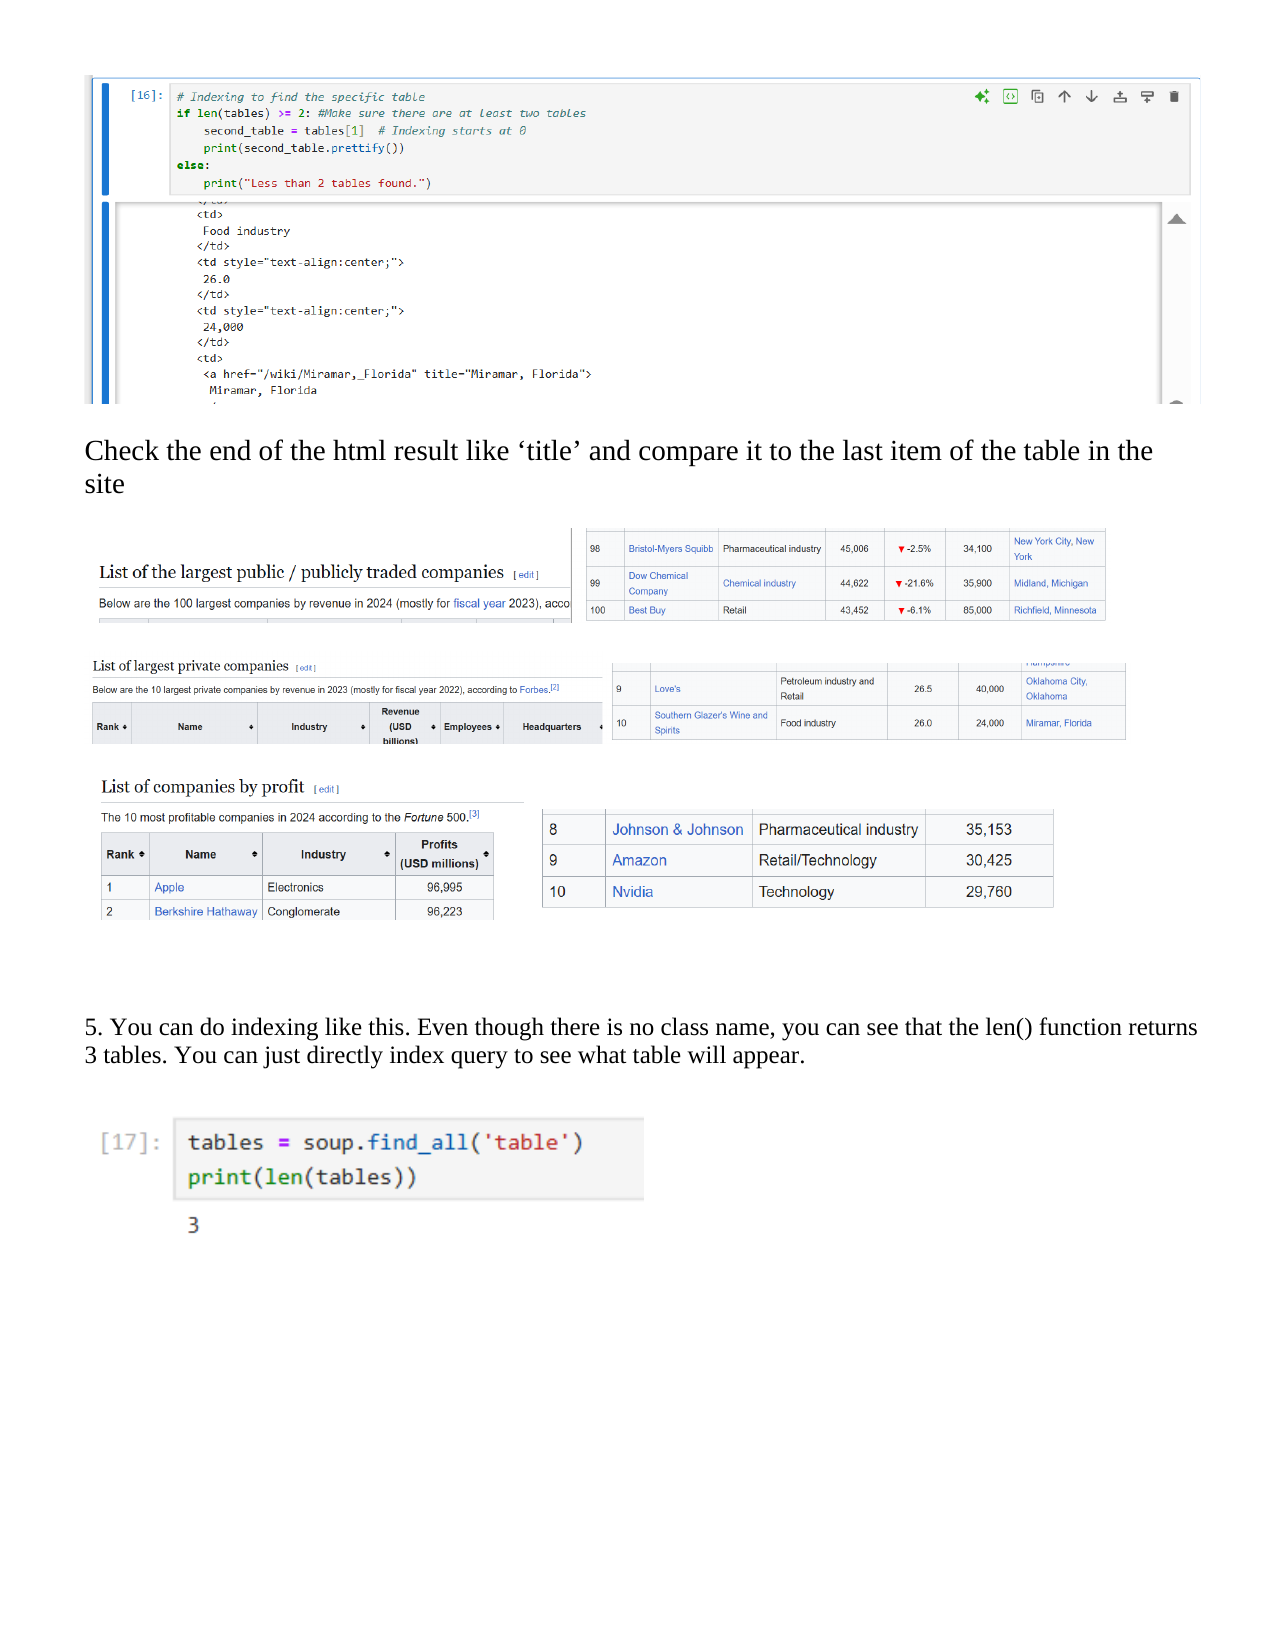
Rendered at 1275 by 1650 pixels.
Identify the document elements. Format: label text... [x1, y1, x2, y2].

picture [84, 651, 1131, 744]
picture [84, 1098, 644, 1252]
picture [84, 772, 1070, 920]
text Check the end of the html result like ‘title’ and compare it to the last item of the table in the site [84, 433, 1200, 500]
text 5. You can do indexing like this. Even though there is no class name, you can see that the len() function returns 3 tables. You can just directly index query to see what table will appear. [84, 1012, 1200, 1069]
picture [84, 75, 1200, 404]
picture [84, 528, 1112, 623]
